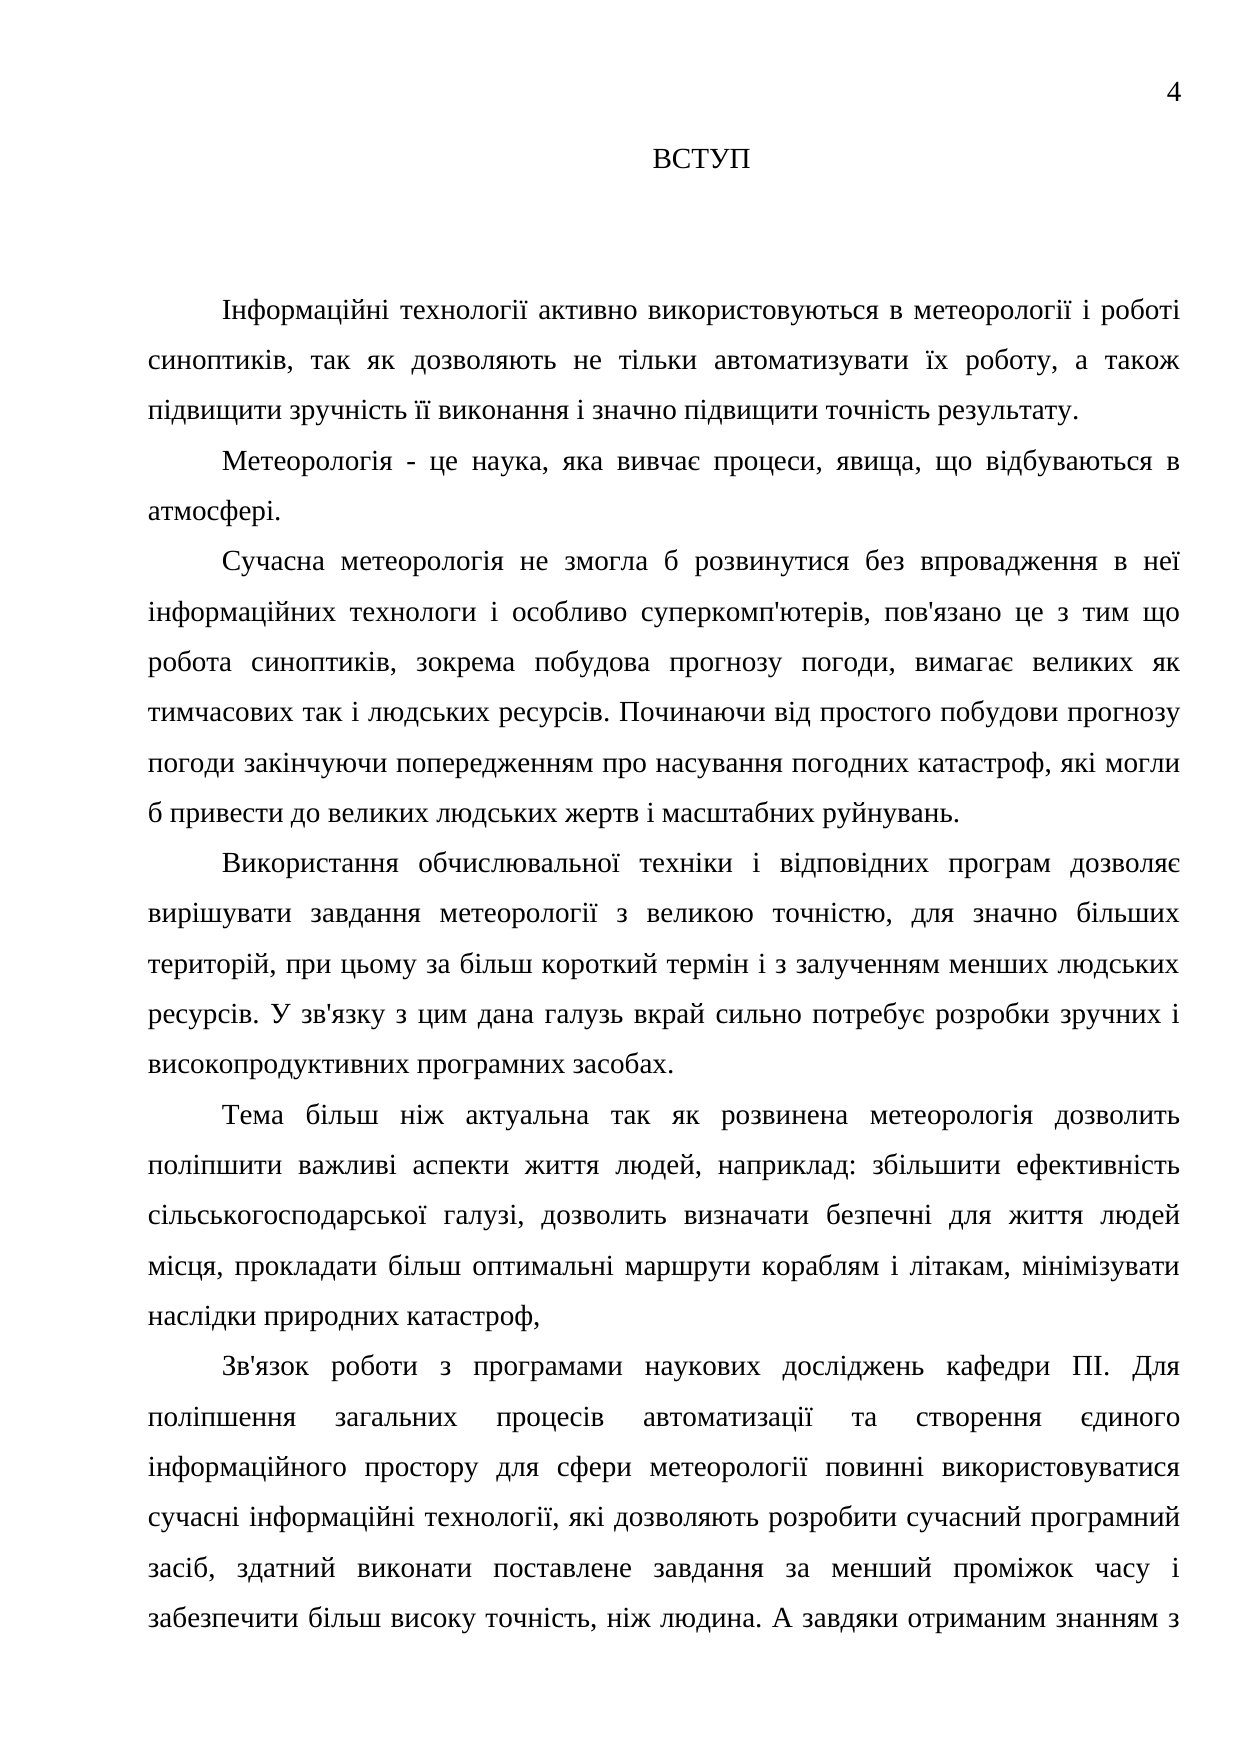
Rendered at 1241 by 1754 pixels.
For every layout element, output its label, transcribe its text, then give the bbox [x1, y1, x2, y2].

subtitle ВСТУП [148, 141, 1181, 174]
text Використання обчислювальної техніки і відповідних програм дозволяє вирішувати завдання метеорології з великою точністю, для значно більших територій, при цьому за більш короткий термін і з залученням менших людських ресурсів. У зв'язку з цим дана галузь вкрай сильно потребує розробки зручних і високопродуктивних програмних засобах. [148, 845, 1181, 1080]
text Сучасна метеорологія не змогла б розвинутися без впровадження в неї інформаційних технологи і особливо суперкомп'ютерів, пов'язано це з тим що робота синоптиків, зокрема побудова прогнозу погоди, вимагає великих як тимчасових так і людських ресурсів. Починаючи від простого побудови прогнозу погоди закінчуючи попередженням про насування погодних катастроф, які могли б привести до великих людських жертв і масштабних руйнувань. [148, 543, 1181, 828]
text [148, 1348, 1181, 1633]
text Тема більш ніж актуальна так як розвинена метеорологія дозволить поліпшити важливі аспекти життя людей, наприклад: збільшити ефективність сільськогосподарської галузі, дозволить визначати безпечні для життя людей місця, прокладати більш оптимальні маршрути кораблям і літакам, мінімізувати наслідки природних катастроф, [148, 1097, 1181, 1332]
text Метеорологія - це наука, яка вивчає процеси, явища, що відбуваються в атмосфері. [148, 443, 1181, 527]
text Інформаційні технології активно використовуються в метеорології і роботі синоптиків, так як дозволяють не тільки автоматизувати їх роботу, а також підвищити зручність її виконання і значно підвищити точність результату. [148, 292, 1181, 426]
